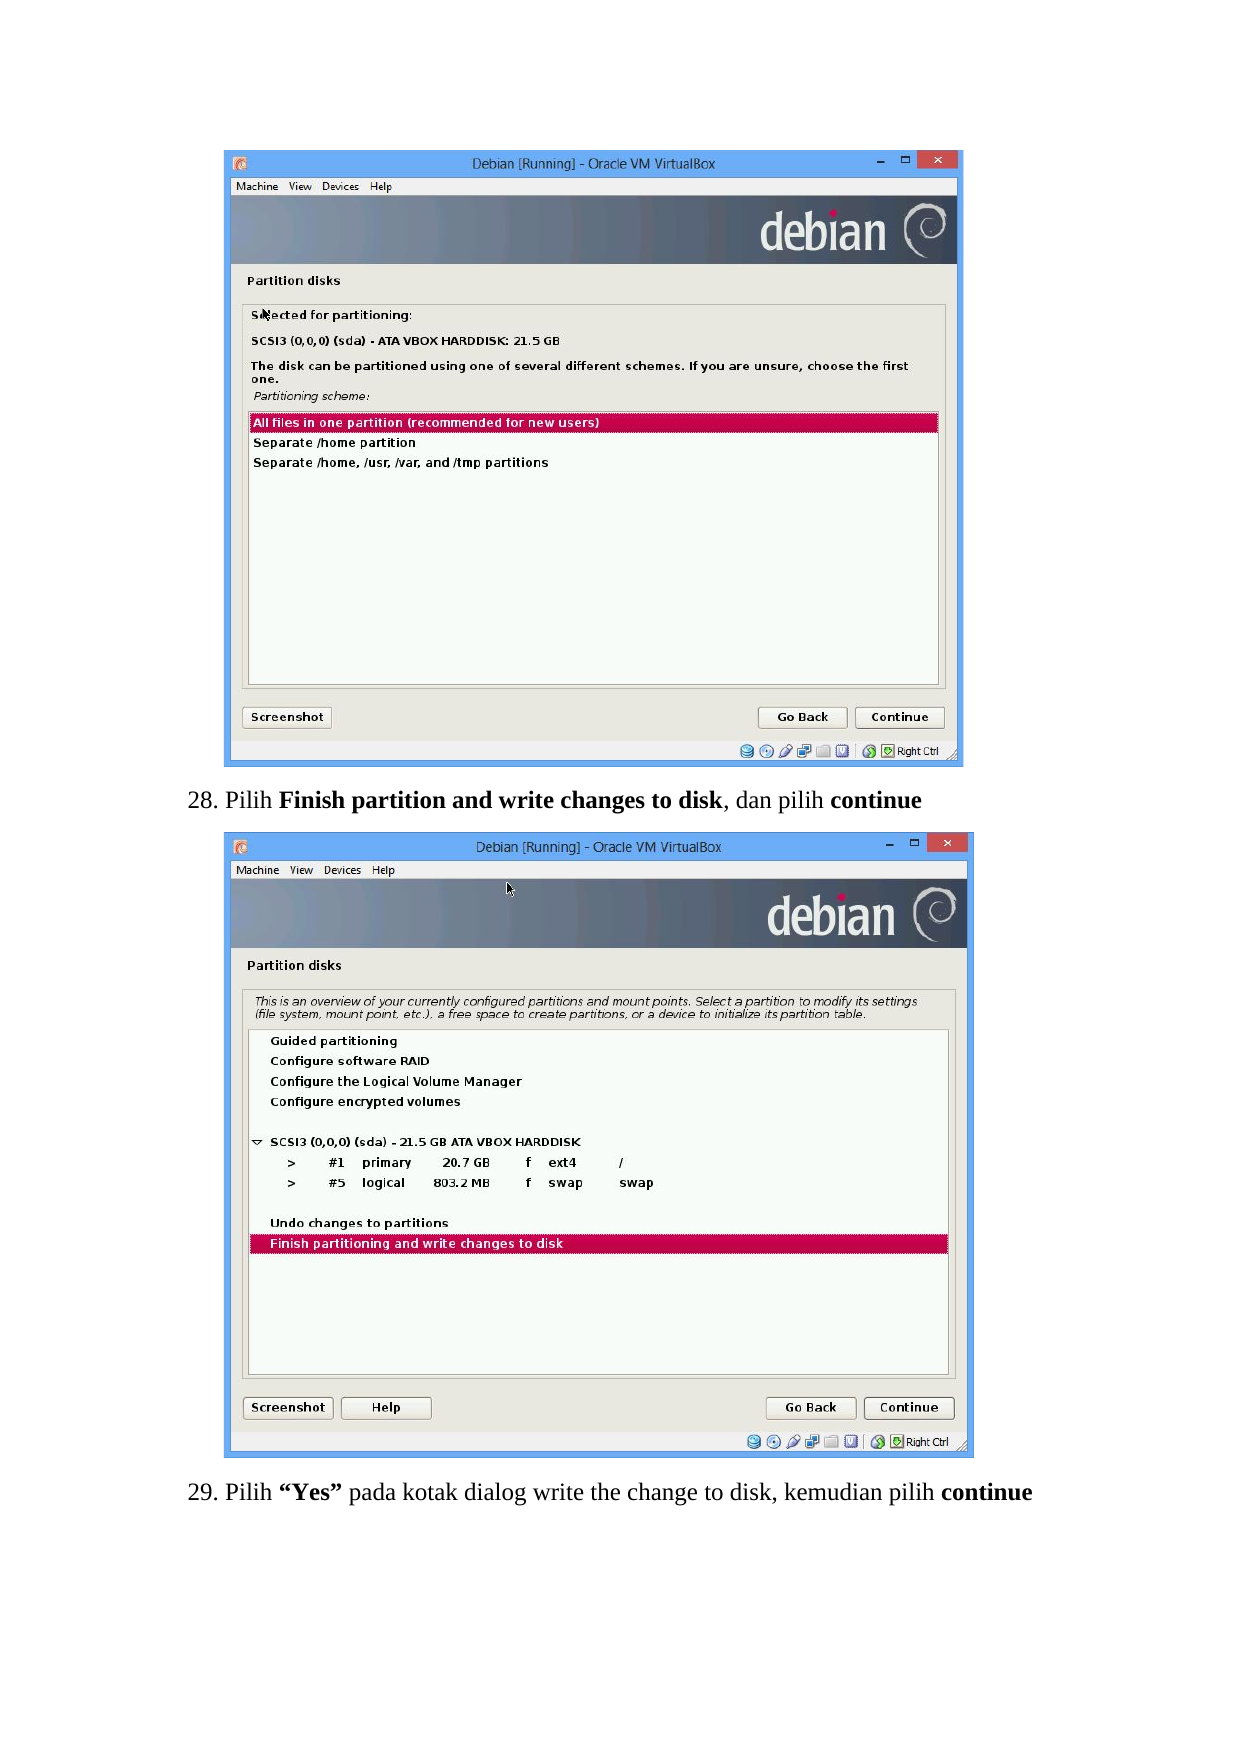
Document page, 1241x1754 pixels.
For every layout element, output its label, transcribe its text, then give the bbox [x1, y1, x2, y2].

list Pilih “Yes” pada kotak dialog write the change to disk, kemudian pilih continue [187, 1477, 1090, 1505]
list Pilih Finish partition and write changes to disk, dan pilih continue [187, 785, 1090, 814]
picture [223, 150, 964, 767]
picture [223, 832, 974, 1458]
